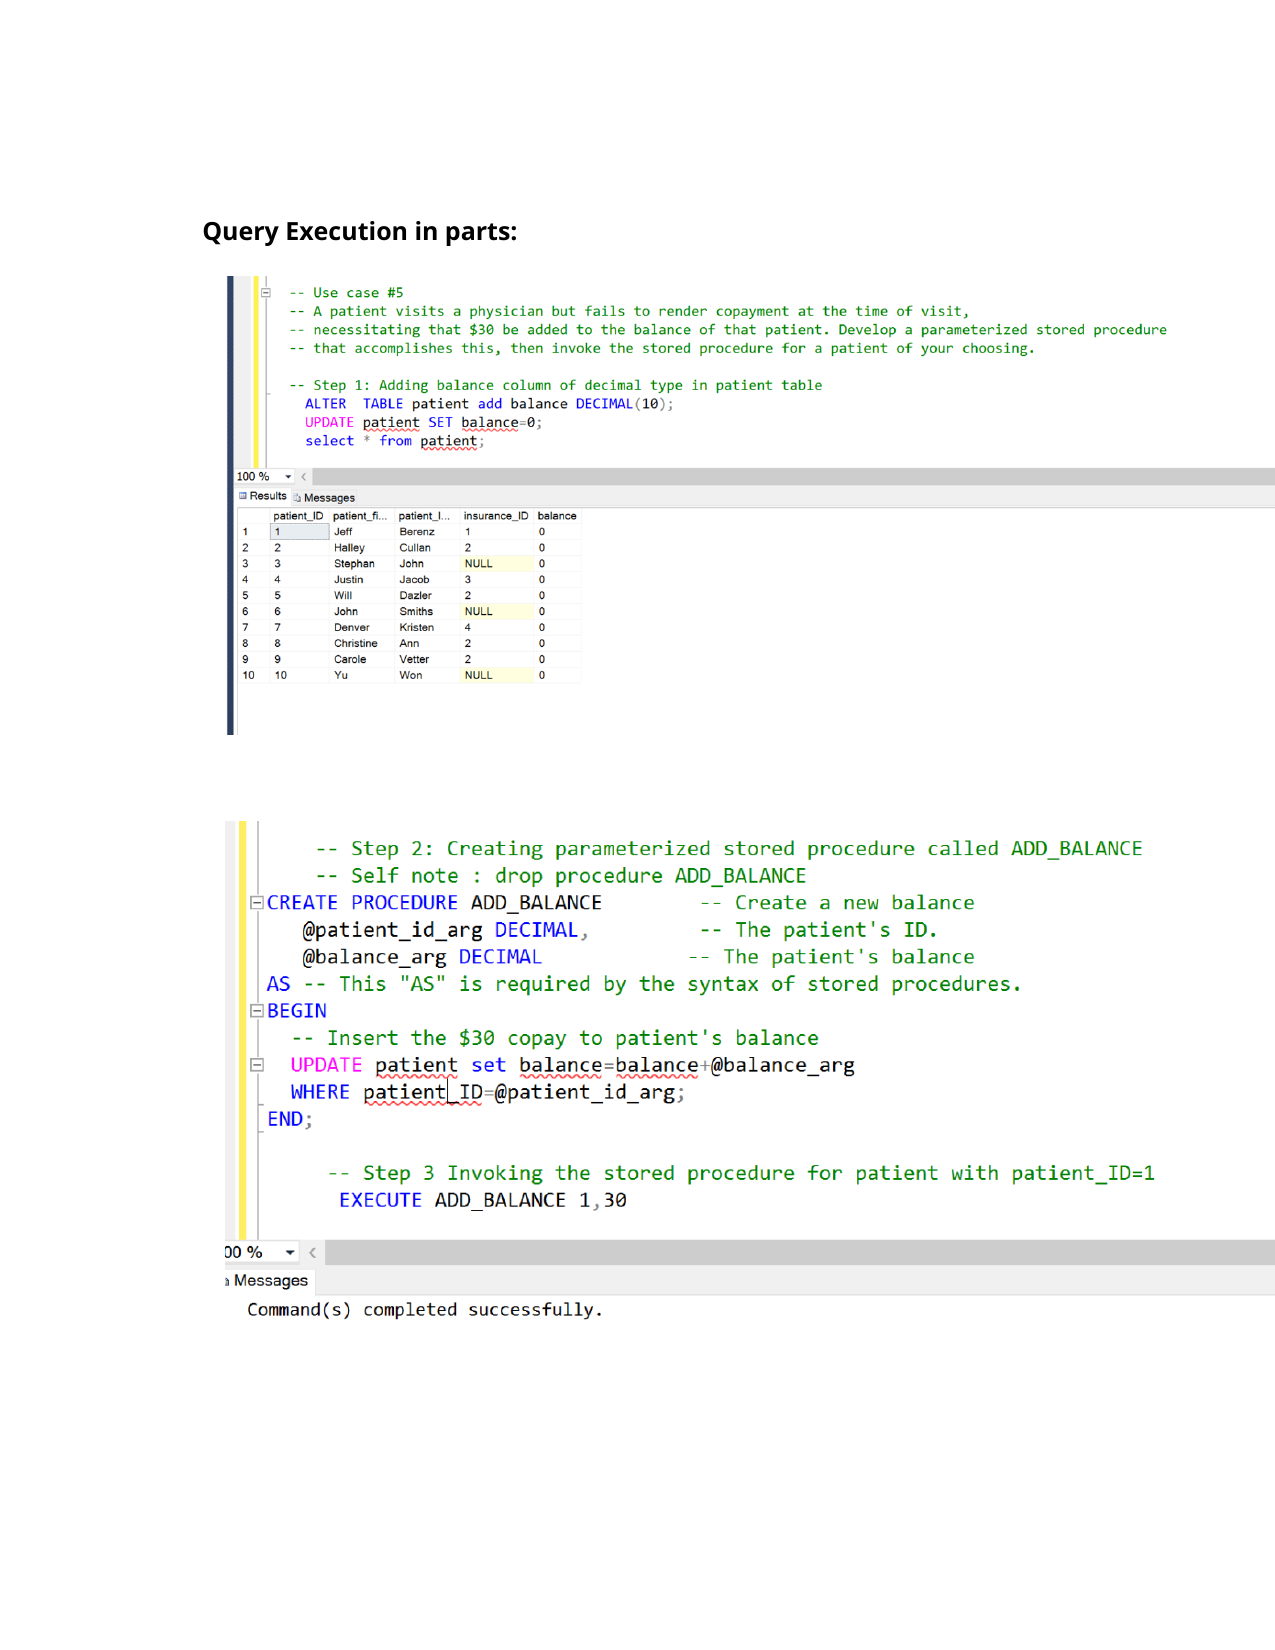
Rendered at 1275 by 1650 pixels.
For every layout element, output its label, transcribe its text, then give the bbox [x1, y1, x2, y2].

picture [225, 276, 1275, 735]
text Query Execution in parts: [150, 213, 1125, 247]
picture [225, 821, 1275, 1464]
